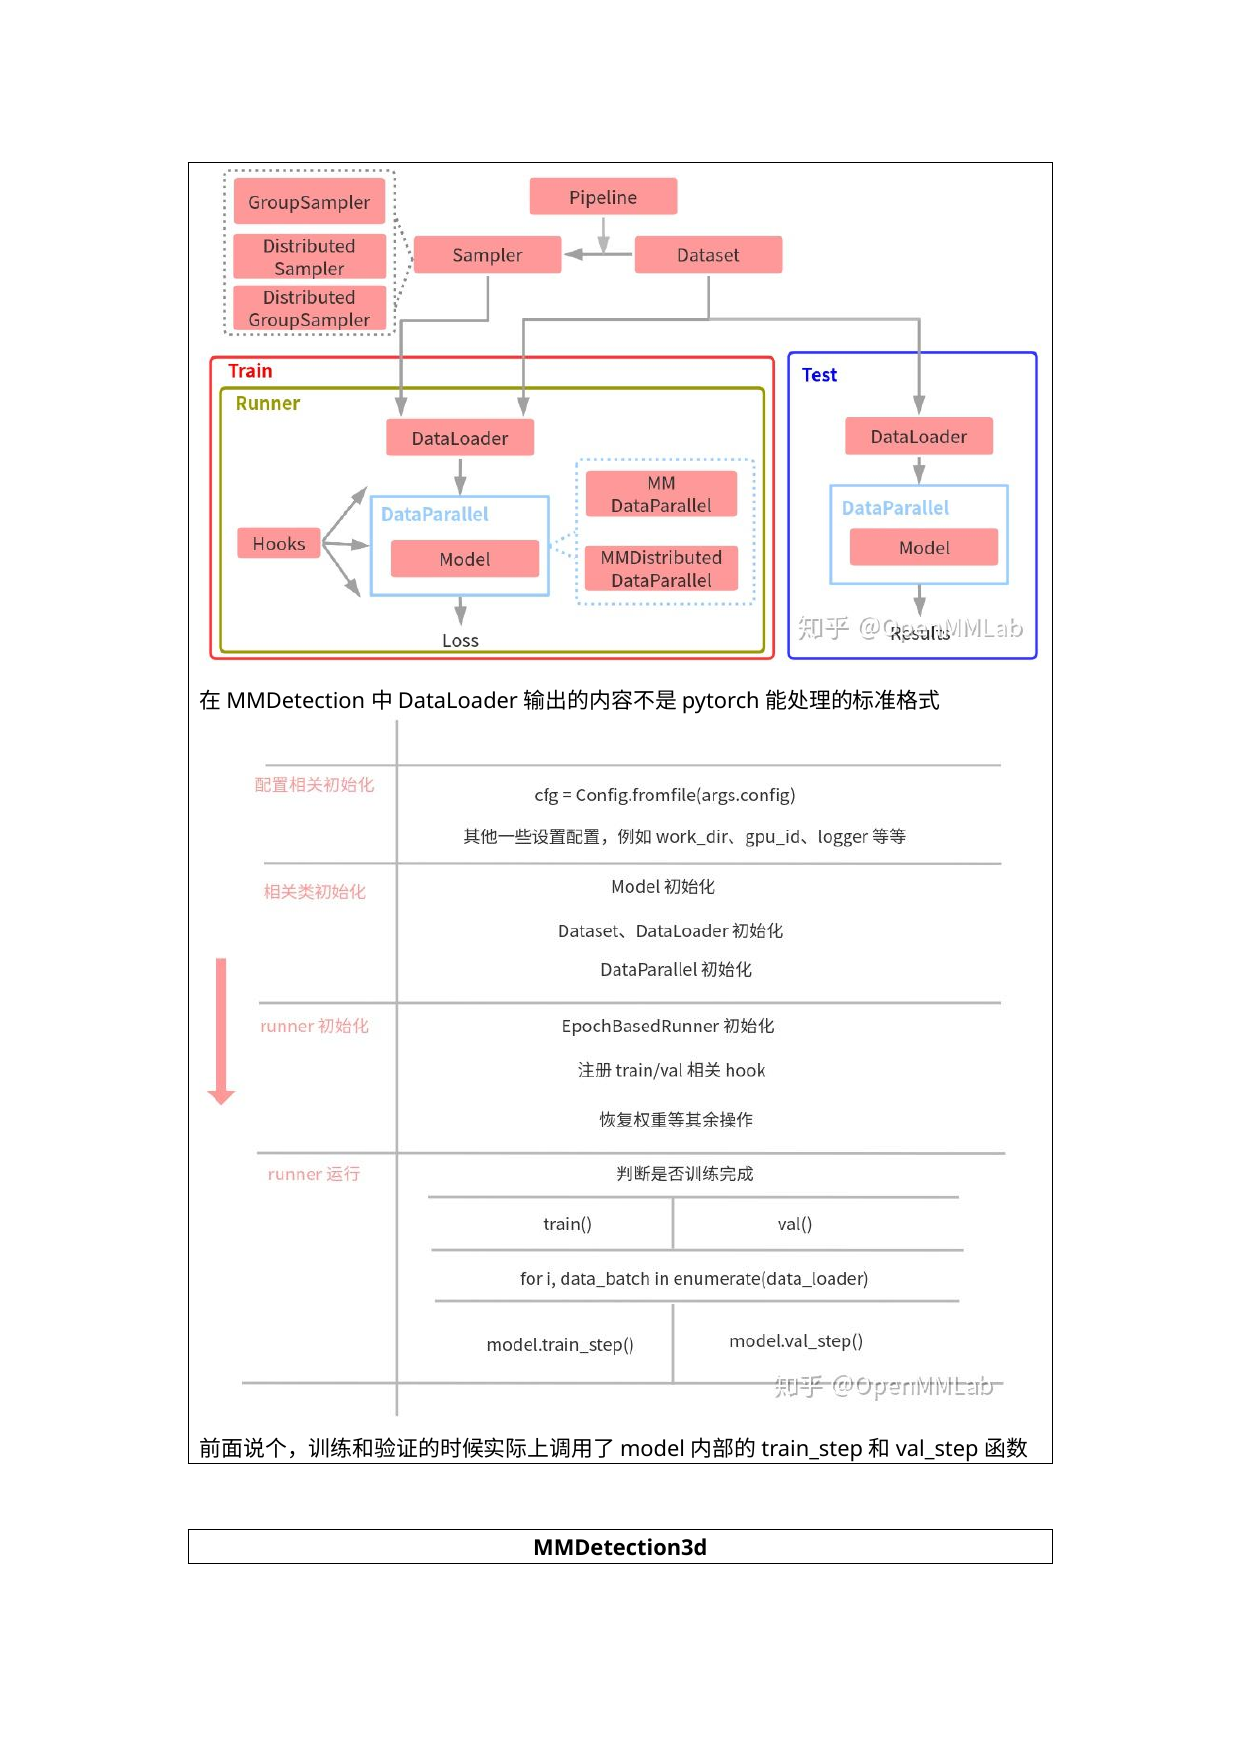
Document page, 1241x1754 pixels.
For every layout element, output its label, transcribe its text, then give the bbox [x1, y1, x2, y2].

table_header MMDetection 训练过程： 任何一个 batch 的图片先输入到 backbone 中进行特征提取，典型的骨干网络是 ResNet 输出的单尺度或者多尺度特征图输入到 neck 模块中进行特征融合或者增强，典型的 neck 是 FPN 上述多尺度特征最终输入到 head 部分，一般都会包括分类和回归分支输出 在整个网络构建阶段都可以引入一些即插即用增强算子来增加提取提取能力，典型的例如 SPP、DCN 等等 目标检测 head 输出一般是特征图，对于分类任务存在严重的正负样本不平衡，可以通过正负样本属性分配和采样控制 为了方便收敛和平衡多分支，一般都会对 gt bbox 进行编码 最后一步是计算分类和回归 loss，进行训练 在训练过程中也包括非常多的 trick，例如优化器选择等，参数调节也非常关键 MMDetection中实现的部分 1.backbone:mmdet/models/backbones # 骨架的预训练权重路径 pretrained='torchvision://resnet50', backbone=dict( type='ResNet', # 骨架类名，后面的参数都是该类的初始化参数 depth=50, num_stages=4, out_indices=(0, 1, 2, 3), frozen_stages=1, norm_cfg=dict(type='BN', requires_grad=True), norm_eval=True, style='pytorch'), 2.neck: mmdet/models/necks neck=dict( type='FPN', in_channels=[256, 512, 1024, 2048], # 骨架多尺度特征图输出通道 out_channels=256, # 增强后通道输出 num_outs=5), # 输出num_outs个多尺度特征图 训练测试算法流程： 在 MMDetection 中 DataLoader 输出的内容不是 pytorch 能处理的标准格式 前面说个，训练和验证的时候实际上调用了 model 内部的 train_step 和 val_step 函数 [189, 163, 1052, 1463]
picture [199, 163, 1045, 666]
table_header MMDetection3d [189, 1530, 1052, 1563]
picture [199, 715, 1013, 1422]
